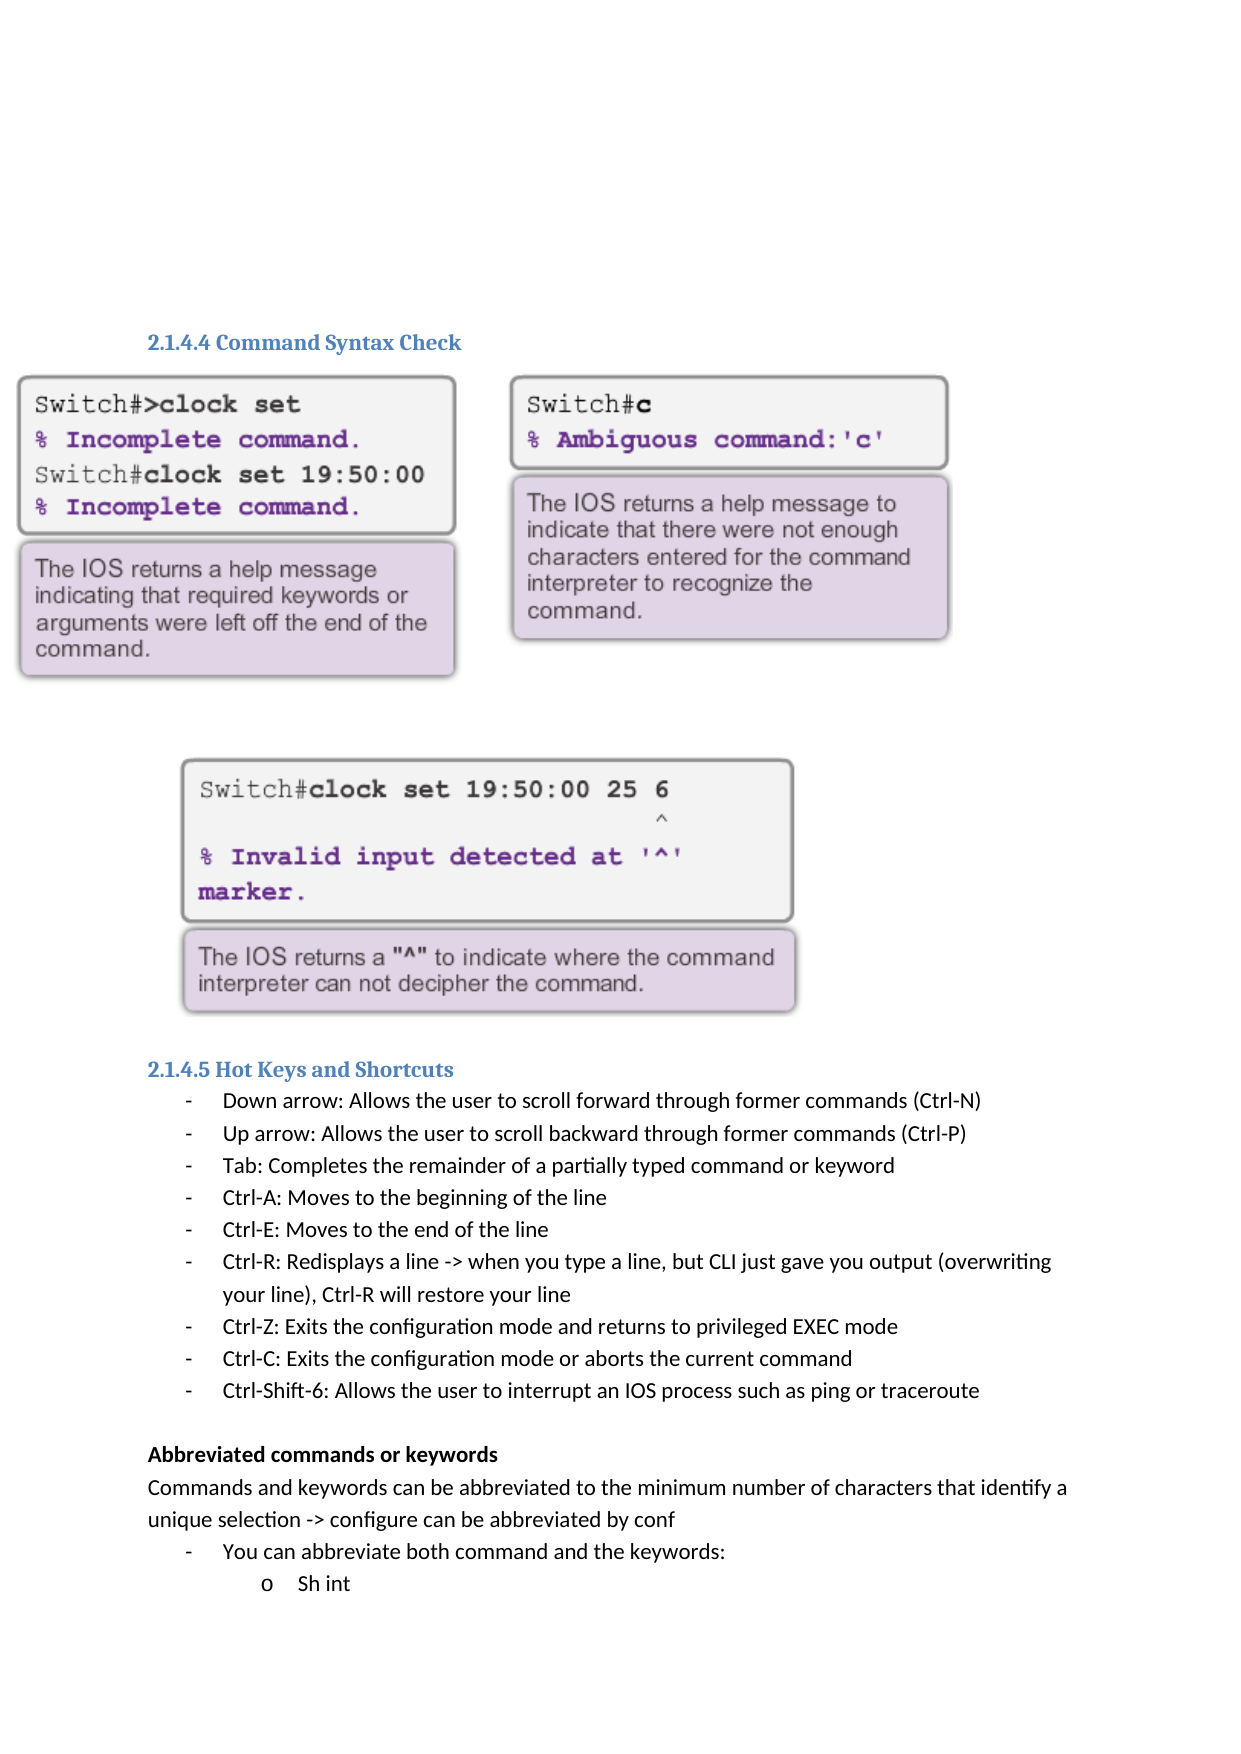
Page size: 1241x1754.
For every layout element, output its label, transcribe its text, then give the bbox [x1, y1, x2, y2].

list Down arrow: Allows the user to scroll forward through former commands (Ctrl-N) [185, 1087, 1093, 1114]
list You can abbreviate both command and the keywords: [185, 1537, 1093, 1565]
subtitle 2.1.4.4 Command Syntax Check [148, 329, 1093, 356]
list Ctrl-Z: Exits the configuration mode and returns to privileged EXEC mode [185, 1312, 1093, 1340]
picture [12, 368, 953, 1017]
list Tab: Completes the remainder of a partially typed command or keyword [185, 1151, 1093, 1179]
list Ctrl-A: Moves to the beginning of the line [185, 1183, 1093, 1211]
list Sh int [260, 1569, 1093, 1598]
list Up arrow: Allows the user to scroll backward through former commands (Ctrl-P) [185, 1119, 1093, 1147]
text Abbreviated commands or keywords [148, 1441, 1093, 1469]
subtitle 2.1.4.5 Hot Keys and Shortcuts [148, 1056, 1093, 1083]
list Ctrl-E: Moves to the end of the line [185, 1215, 1093, 1243]
list Ctrl-Shift-6: Allows the user to interrupt an IOS process such as ping or traceroute [185, 1376, 1093, 1404]
text Commands and keywords can be abbreviated to the minimum number of characters that identify a unique selection -> configure can be abbreviated by conf [148, 1473, 1093, 1533]
list Ctrl-C: Exits the configuration mode or aborts the current command [185, 1344, 1093, 1372]
list Ctrl-R: Redisplays a line -> when you type a line, but CLI just gave you output (overwriting your line), Ctrl-R will restore your line [185, 1247, 1093, 1308]
